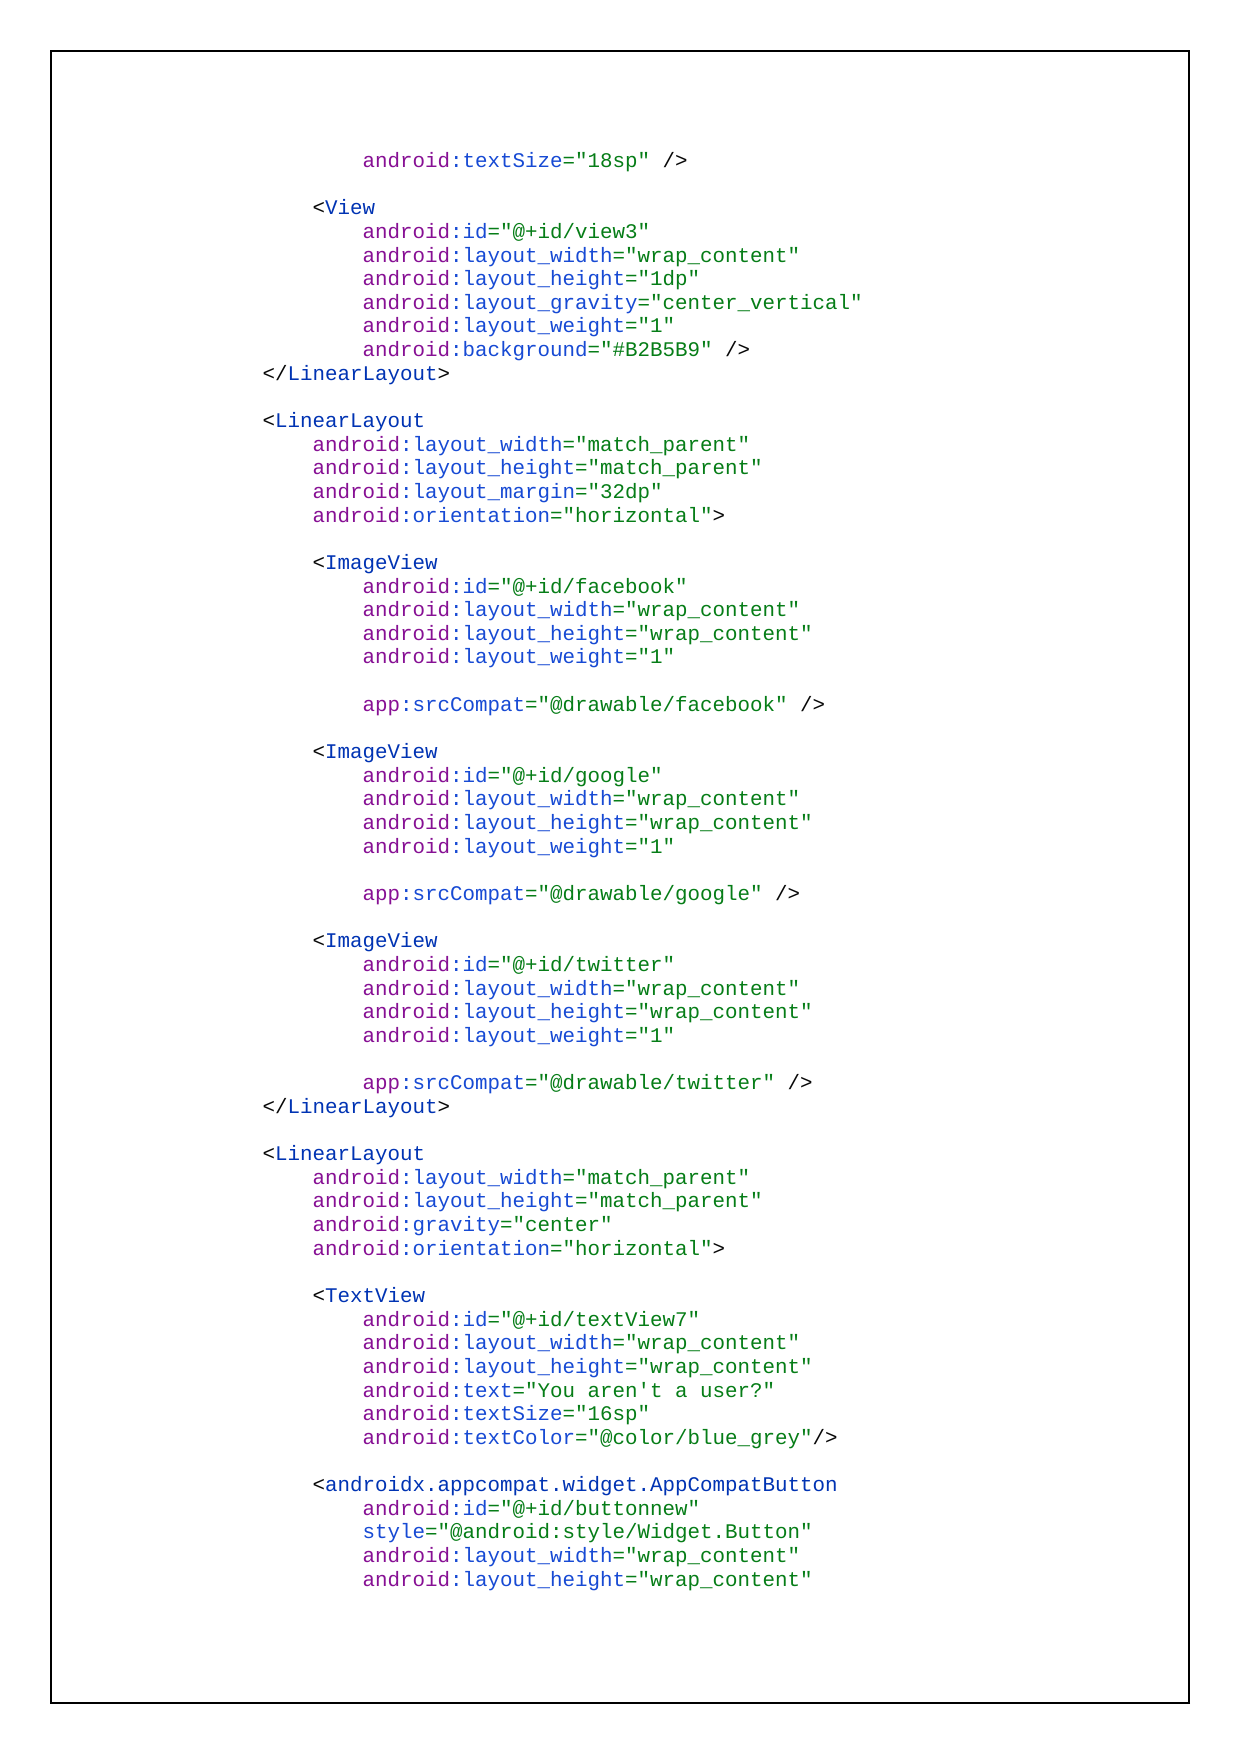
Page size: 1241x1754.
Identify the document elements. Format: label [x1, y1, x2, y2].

text [112, 150, 1128, 1592]
